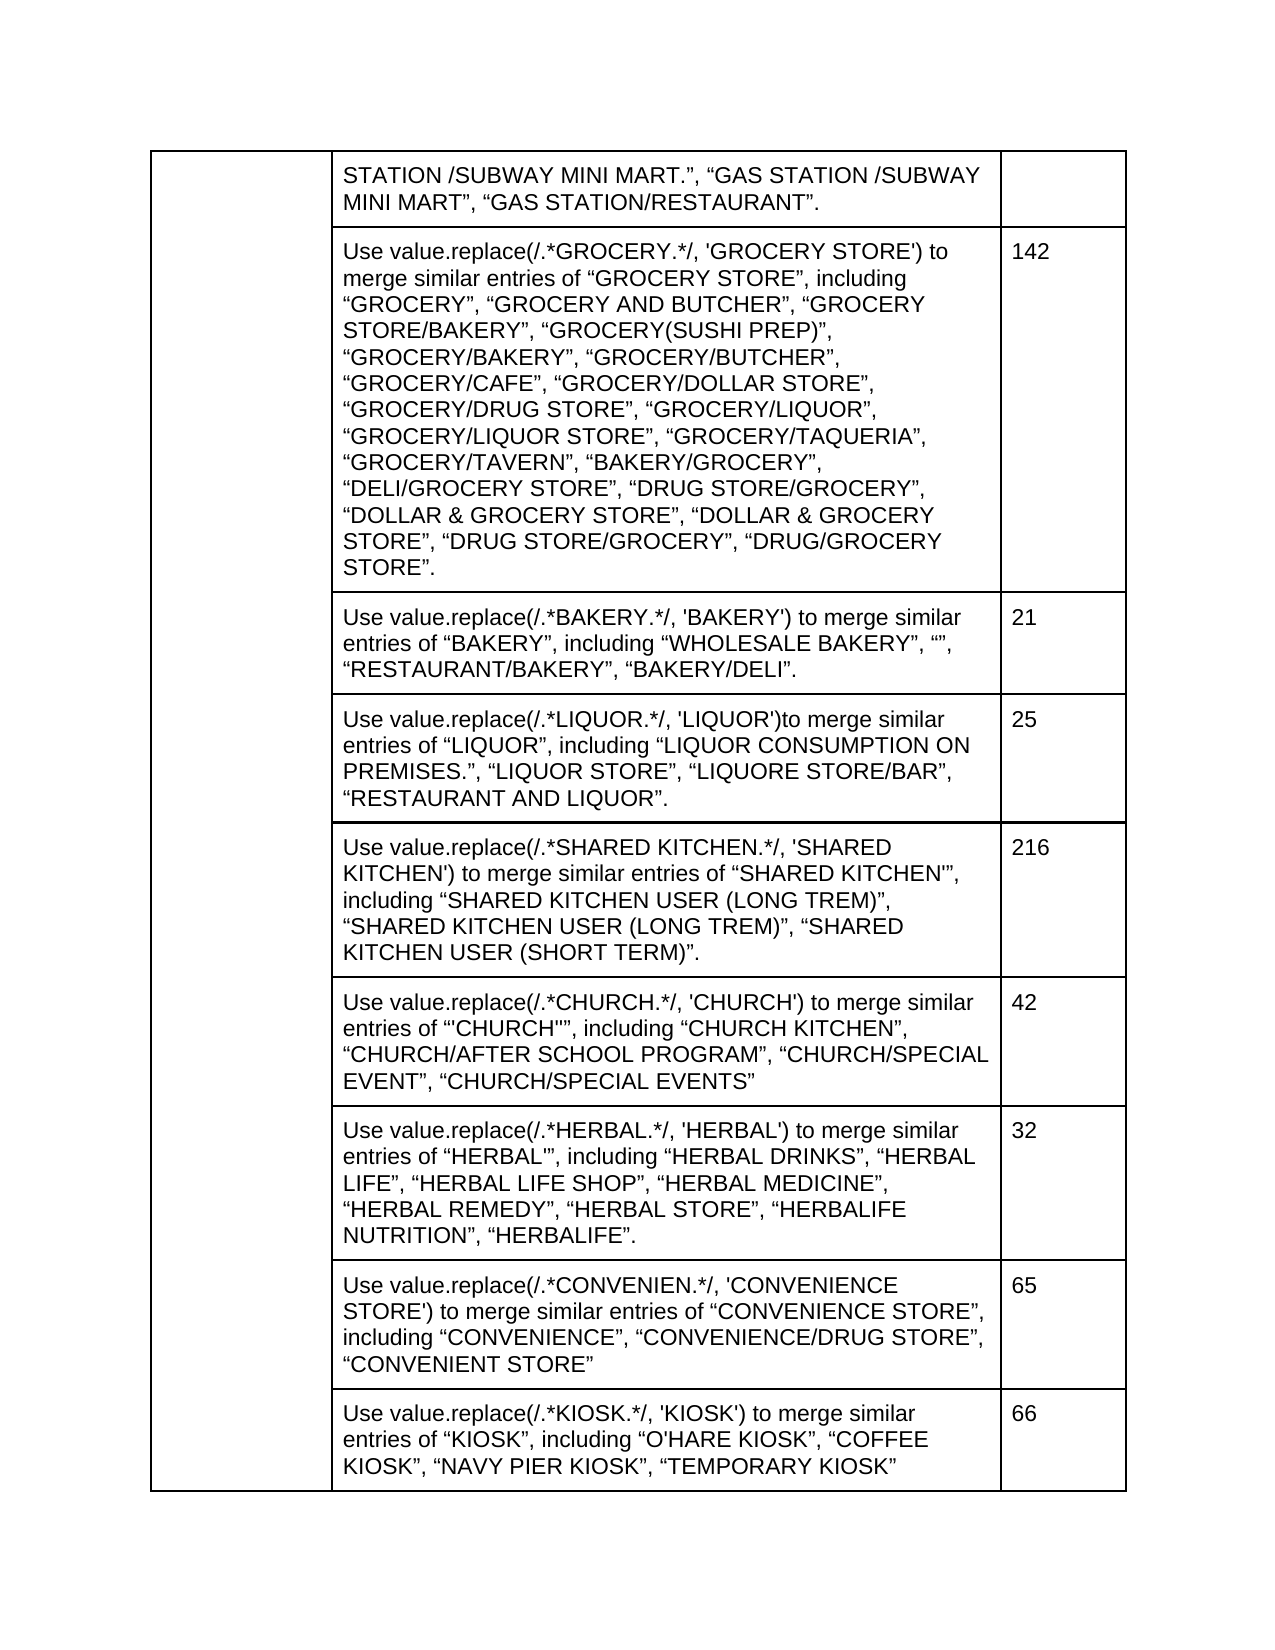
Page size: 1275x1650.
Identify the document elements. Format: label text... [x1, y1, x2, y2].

table_cell Use value.replace(/.*KIOSK.*/, 'KIOSK') to merge similar entries of “KIOSK”, including “O'HARE KIOSK”, “COFFEE KIOSK”, “NAVY PIER KIOSK”, “TEMPORARY KIOSK” [333, 1390, 1000, 1489]
table_cell 32 [1002, 1107, 1125, 1259]
table_cell Use value.replace(/.*CONVENIEN.*/, 'CONVENIENCE STORE') to merge similar entries of “CONVENIENCE STORE”, including “CONVENIENCE”, “CONVENIENCE/DRUG STORE”, “CONVENIENT STORE” [333, 1261, 1000, 1387]
table_cell 21 [1002, 593, 1125, 693]
table_cell Use value.replace(/.*SHARED KITCHEN.*/, 'SHARED KITCHEN') to merge similar entries of “SHARED KITCHEN'”, including “SHARED KITCHEN USER (LONG TREM)”, “SHARED KITCHEN USER (LONG TREM)”, “SHARED KITCHEN USER (SHORT TERM)”. [333, 824, 1000, 976]
table_cell 216 [1002, 824, 1125, 976]
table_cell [333, 152, 1000, 226]
table_cell Use value.replace(/.*CHURCH.*/, 'CHURCH') to merge similar entries of “'CHURCH''”, including “CHURCH KITCHEN”, “CHURCH/AFTER SCHOOL PROGRAM”, “CHURCH/SPECIAL EVENT”, “CHURCH/SPECIAL EVENTS” [333, 978, 1000, 1104]
table_cell Use value.replace(/.*HERBAL.*/, 'HERBAL') to merge similar entries of “HERBAL'”, including “HERBAL DRINKS”, “HERBAL LIFE”, “HERBAL LIFE SHOP”, “HERBAL MEDICINE”, “HERBAL REMEDY”, “HERBAL STORE”, “HERBALIFE NUTRITION”, “HERBALIFE”. [333, 1107, 1000, 1259]
table_cell Use value.replace(/.*GROCERY.*/, 'GROCERY STORE') to merge similar entries of “GROCERY STORE”, including “GROCERY”, “GROCERY AND BUTCHER”, “GROCERY STORE/BAKERY”, “GROCERY(SUSHI PREP)”, “GROCERY/BAKERY”, “GROCERY/BUTCHER”, “GROCERY/CAFE”, “GROCERY/DOLLAR STORE”, “GROCERY/DRUG STORE”, “GROCERY/LIQUOR”, “GROCERY/LIQUOR STORE”, “GROCERY/TAQUERIA”, “GROCERY/TAVERN”, “BAKERY/GROCERY”, “DELI/GROCERY STORE”, “DRUG STORE/GROCERY”, “DOLLAR & GROCERY STORE”, “DOLLAR & GROCERY STORE”, “DRUG STORE/GROCERY”, “DRUG/GROCERY STORE”. [333, 228, 1000, 591]
table_cell 42 [1002, 978, 1125, 1104]
table_cell 25 [1002, 695, 1125, 821]
table_cell Use value.replace(/.*BAKERY.*/, 'BAKERY') to merge similar entries of “BAKERY”, including “WHOLESALE BAKERY”, “”, “RESTAURANT/BAKERY”, “BAKERY/DELI”. [333, 593, 1000, 693]
table_cell 66 [1002, 1390, 1125, 1489]
table_cell 65 [1002, 1261, 1125, 1387]
table_cell Use value.replace(/.*LIQUOR.*/, 'LIQUOR')to merge similar entries of “LIQUOR”, including “LIQUOR CONSUMPTION ON PREMISES.”, “LIQUOR STORE”, “LIQUORE STORE/BAR”, “RESTAURANT AND LIQUOR”. [333, 695, 1000, 821]
table_cell 142 [1002, 228, 1125, 591]
table_cell 74 [1002, 152, 1125, 226]
